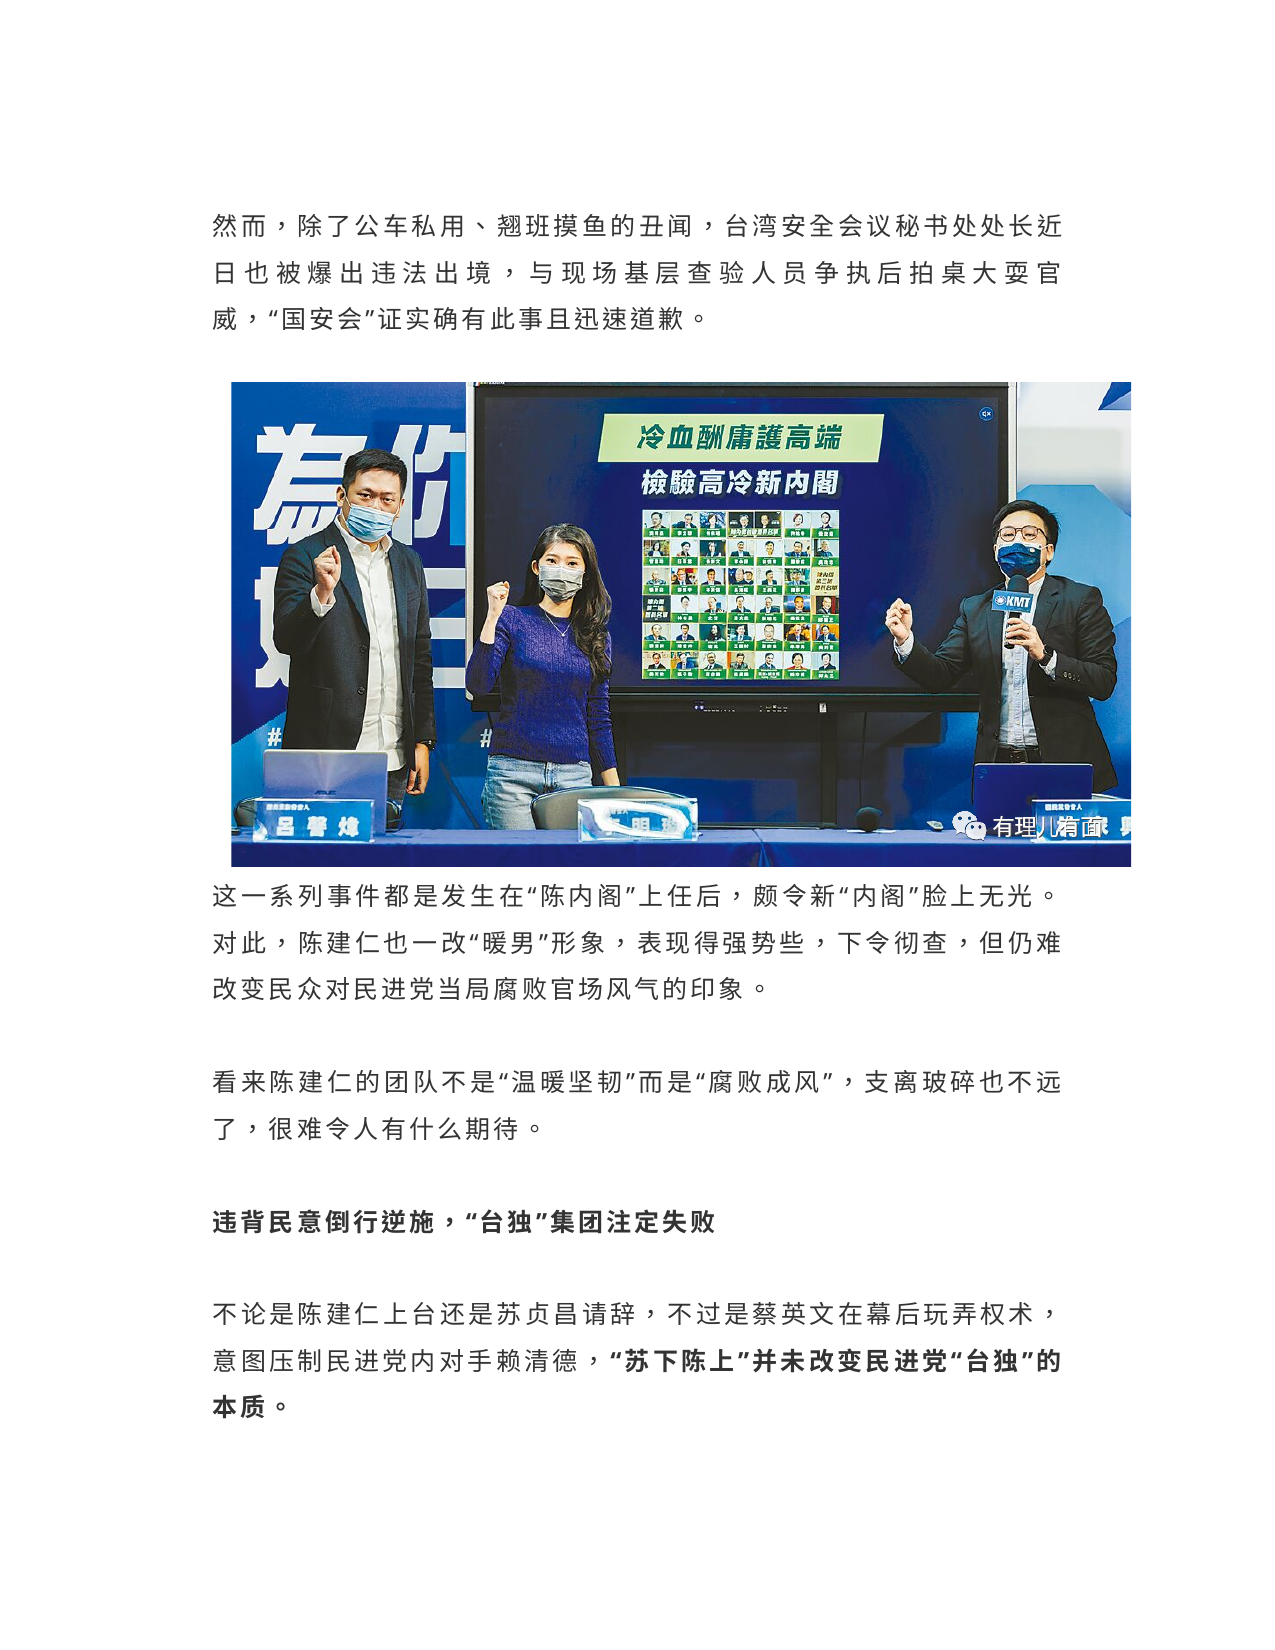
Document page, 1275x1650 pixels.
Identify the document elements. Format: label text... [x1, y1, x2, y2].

picture [231, 382, 1132, 867]
text 不论是陈建仁上台还是苏贞昌请辞，不过是蔡英文在幕后玩弄权术，意图压制民进党内对手赖清德，“苏下陈上”并未改变民进党“台独”的本质。 [212, 1285, 1062, 1424]
text 违背民意倒行逆施，“台独”集团注定失败 [212, 1192, 1062, 1238]
text 然而，除了公车私用、翘班摸鱼的丑闻，台湾安全会议秘书处处长近日也被爆出违法出境，与现场基层查验人员争执后拍桌大耍官威，“国安会”证实确有此事且迅速道歉。 [212, 196, 1062, 336]
text 看来陈建仁的团队不是“温暖坚韧”而是“腐败成风”，支离玻碎也不远了，很难令人有什么期待。 [212, 1052, 1062, 1145]
text 这一系列事件都是发生在“陈内阁”上任后，颇令新“内阁”脸上无光。对此，陈建仁也一改“暖男”形象，表现得强势些，下令彻查，但仍难改变民众对民进党当局腐败官场风气的印象。 [212, 867, 1062, 1006]
